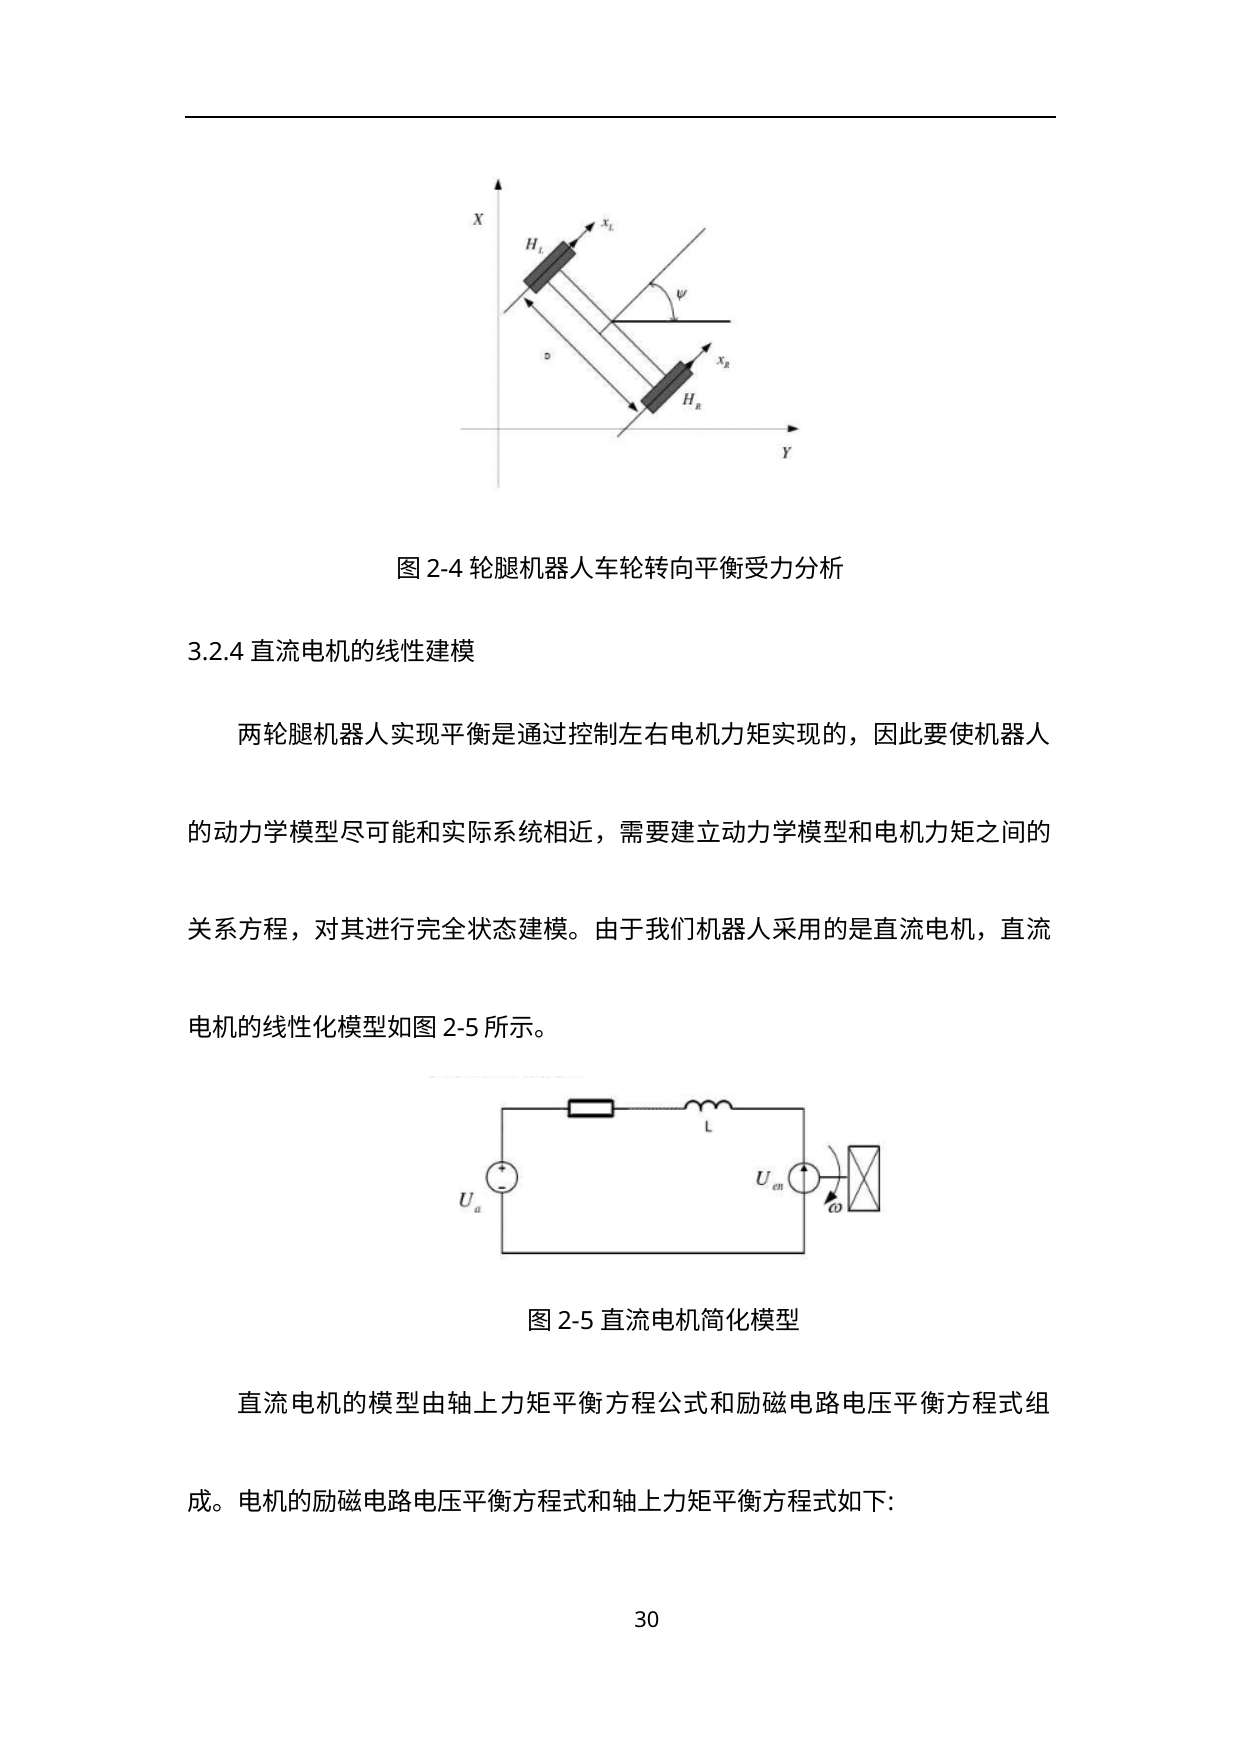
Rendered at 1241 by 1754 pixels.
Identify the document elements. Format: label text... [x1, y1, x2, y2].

picture [413, 1076, 914, 1263]
list 图2-4 轮腿机器人车轮转向平衡受力分析 [187, 534, 1053, 599]
text 3.2.4 直流电机的线性建模 [187, 617, 1053, 682]
picture [403, 162, 837, 500]
list 两轮腿机器人实现平衡是通过控制左右电机力矩实现的，因此要使机器人的动力学模型尽可能和实际系统相近，需要建立动力学模型和电机力矩之间的关系方程，对其进行完全状态建模。由于我们机器人采用的是直流电机，直流电机的线性化模型如图2-5所示。 [187, 701, 1053, 1058]
text 直流电机的模型由轴上力矩平衡方程公式和励磁电路电压平衡方程式组成。电机的励磁电路电压平衡方程式和轴上力矩平衡方程式如下: [187, 1369, 1053, 1532]
text 图2-5 直流电机简化模型 [231, 1286, 1053, 1351]
